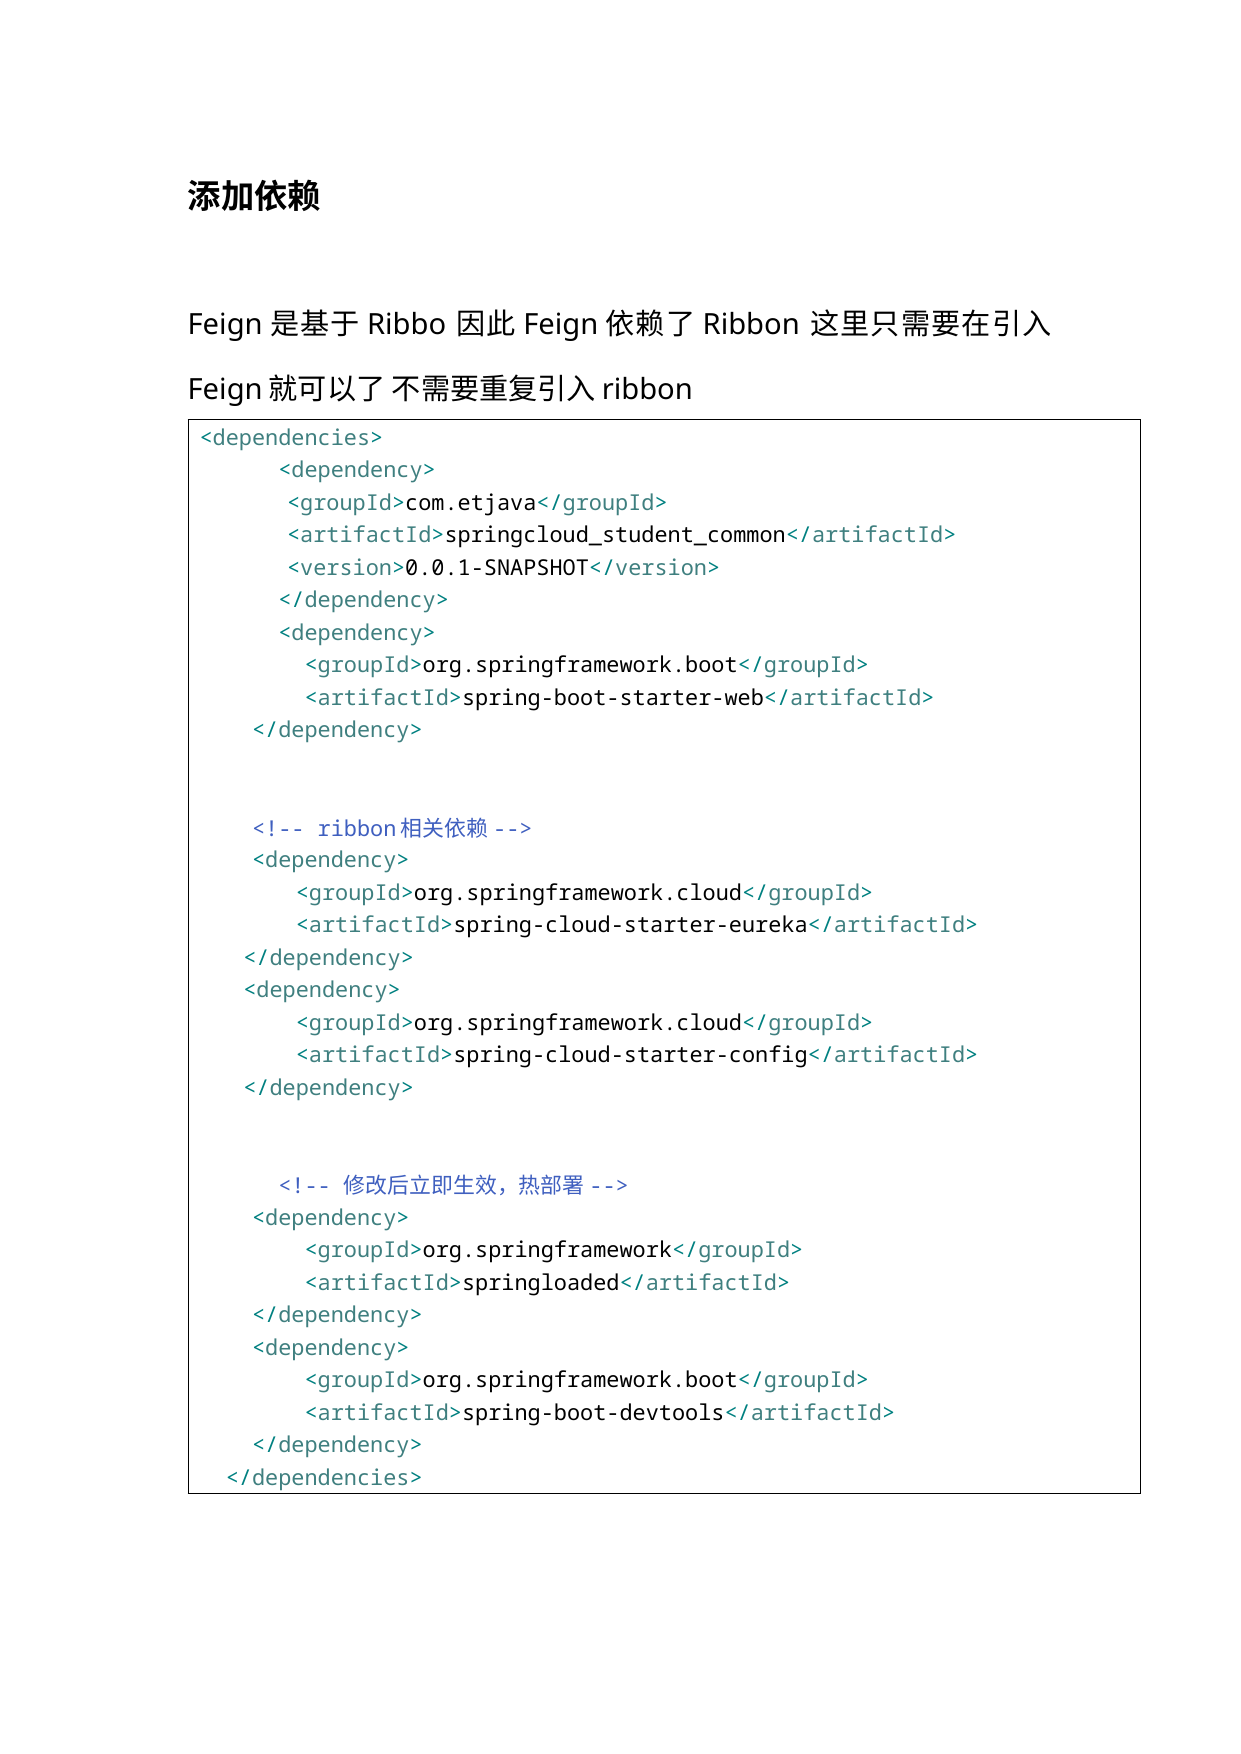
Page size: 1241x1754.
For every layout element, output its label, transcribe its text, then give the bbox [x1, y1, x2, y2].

subtitle 添加依赖 [187, 162, 1053, 227]
text Feign是基于Ribbo 因此Feign依赖了Ribbon 这里只需要在引入Feign就可以了 不需要重复引入ribbon [187, 289, 1053, 419]
table_header <dependencies> <dependency> <groupId>com.etjava</groupId> <artifactId>springcloud_student_common</artifactId> <version>0.0.1-SNAPSHOT</version> </dependency> <dependency> <groupId>org.springframework.boot</groupId> <artifactId>spring-boot-starter-web</artifactId> </dependency> <!-- ribbon相关依赖 --> <dependency> <groupId>org.springframework.cloud</groupId> <artifactId>spring-cloud-starter-eureka</artifactId> </dependency> <dependency> <groupId>org.springframework.cloud</groupId> <artifactId>spring-cloud-starter-config</artifactId> </dependency> <!-- 修改后立即生效，热部署 --> <dependency> <groupId>org.springframework</groupId> <artifactId>springloaded</artifactId> </dependency> <dependency> <groupId>org.springframework.boot</groupId> <artifactId>spring-boot-devtools</artifactId> </dependency> </dependencies> [189, 420, 1140, 1493]
